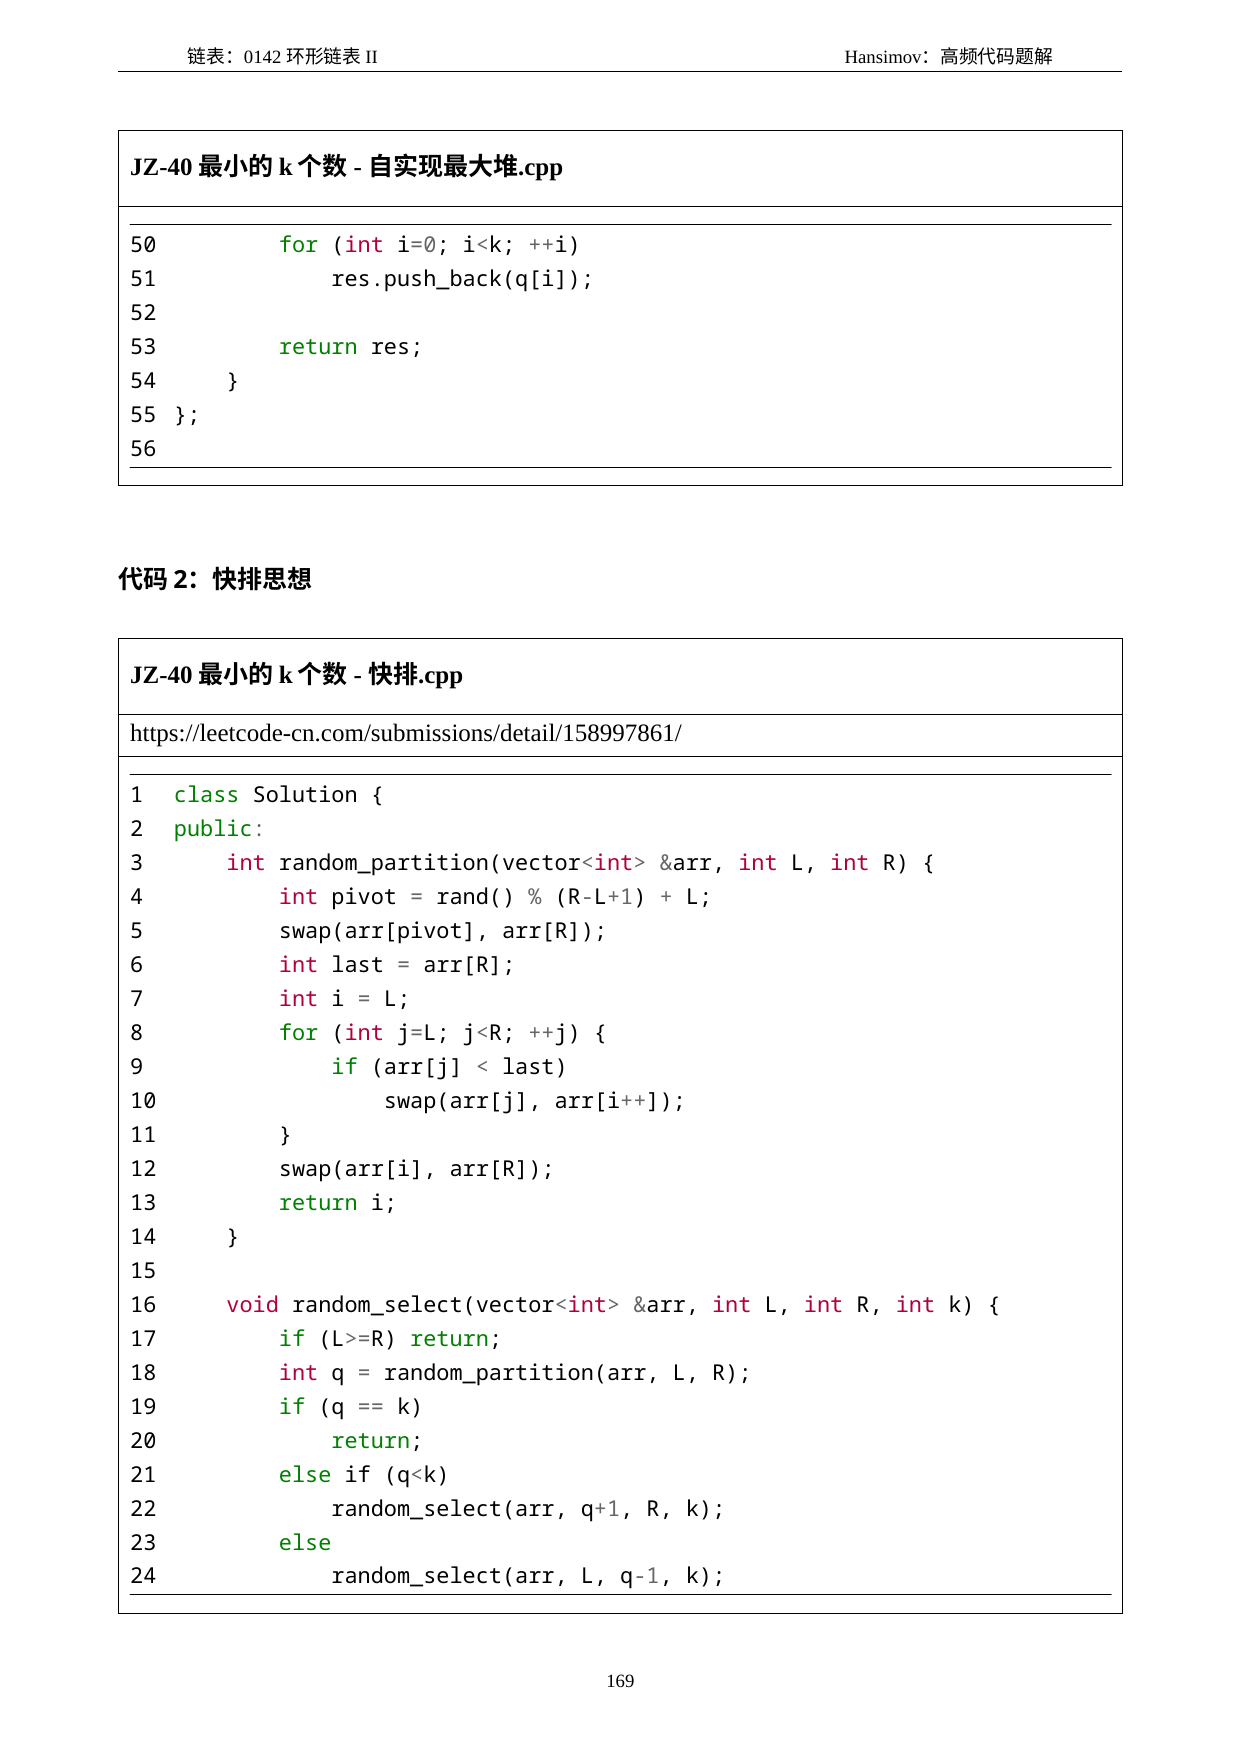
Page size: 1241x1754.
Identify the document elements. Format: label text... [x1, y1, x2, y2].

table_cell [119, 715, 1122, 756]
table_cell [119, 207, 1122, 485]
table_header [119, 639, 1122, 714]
subtitle 代码2：快排思想 [118, 544, 1097, 612]
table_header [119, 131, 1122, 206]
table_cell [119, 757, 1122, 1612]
